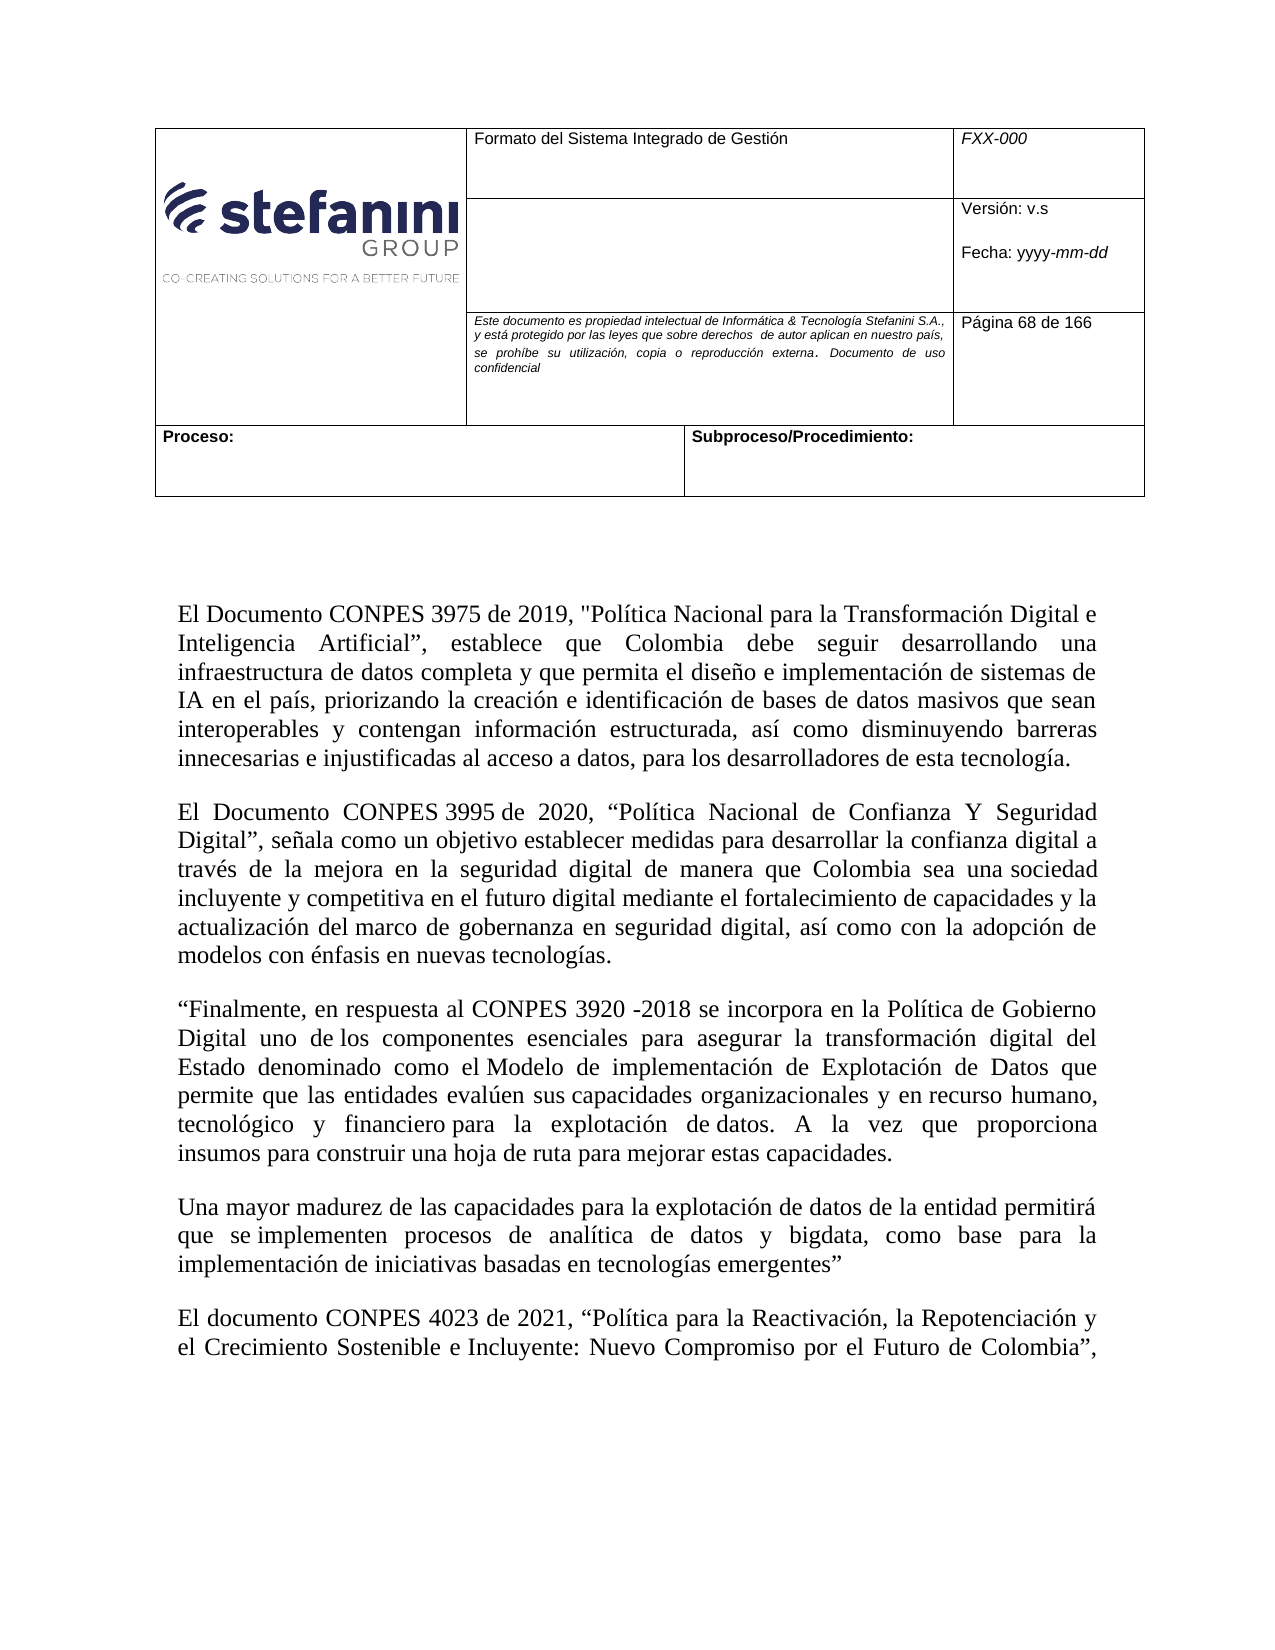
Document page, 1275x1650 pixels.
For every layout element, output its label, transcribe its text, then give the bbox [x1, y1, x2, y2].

text El Documento CONPES 3995 de 2020, “Política Nacional de Confianza Y Seguridad Digital”, señala como un objetivo establecer medidas para desarrollar la confianza digital a través de la mejora en la seguridad digital de manera que Colombia sea una sociedad incluyente y competitiva en el futuro digital mediante el fortalecimiento de capacidades y la actualización del marco de gobernanza en seguridad digital, así como con la adopción de modelos con énfasis en nuevas tecnologías. [177, 797, 1098, 969]
text El Documento CONPES 3975 de 2019, "Política Nacional para la Transformación Digital e Inteligencia Artificial”, establece que Colombia debe seguir desarrollando una infraestructura de datos completa y que permita el diseño e implementación de sistemas de IA en el país, priorizando la creación e identificación de bases de datos masivos que sean interoperables y contengan información estructurada, así como disminuyendo barreras innecesarias e injustificadas al acceso a datos, para los desarrolladores de esta tecnología. [177, 599, 1098, 772]
text El documento CONPES 4023 de 2021, “Política para la Reactivación, la Repotenciación y el Crecimiento Sostenible e Incluyente: Nuevo Compromiso por el Futuro de Colombia”, establece que la consolidación de la infraestructura de datos en el país carece de un marco de gobernanza que articule las políticas, normativas y lineamientos para la disponibilidad, intercambio y reutilización de datos y que permita su sostenibilidad en el largo plazo. [177, 1303, 1098, 1361]
text Una mayor madurez de las capacidades para la explotación de datos de la entidad permitirá que se implementen procesos de analítica de datos y bigdata, como base para la implementación de iniciativas basadas en tecnologías emergentes” [177, 1192, 1098, 1278]
picture [162, 182, 460, 286]
text “Finalmente, en respuesta al CONPES 3920 -2018 se incorpora en la Política de Gobierno Digital uno de los componentes esenciales para asegurar la transformación digital del Estado denominado como el Modelo de implementación de Explotación de Datos que permite que las entidades evalúen sus capacidades organizacionales y en recurso humano, tecnológico y financiero para la explotación de datos. A la vez que proporciona insumos para construir una hoja de ruta para mejorar estas capacidades. ​ [177, 994, 1098, 1167]
